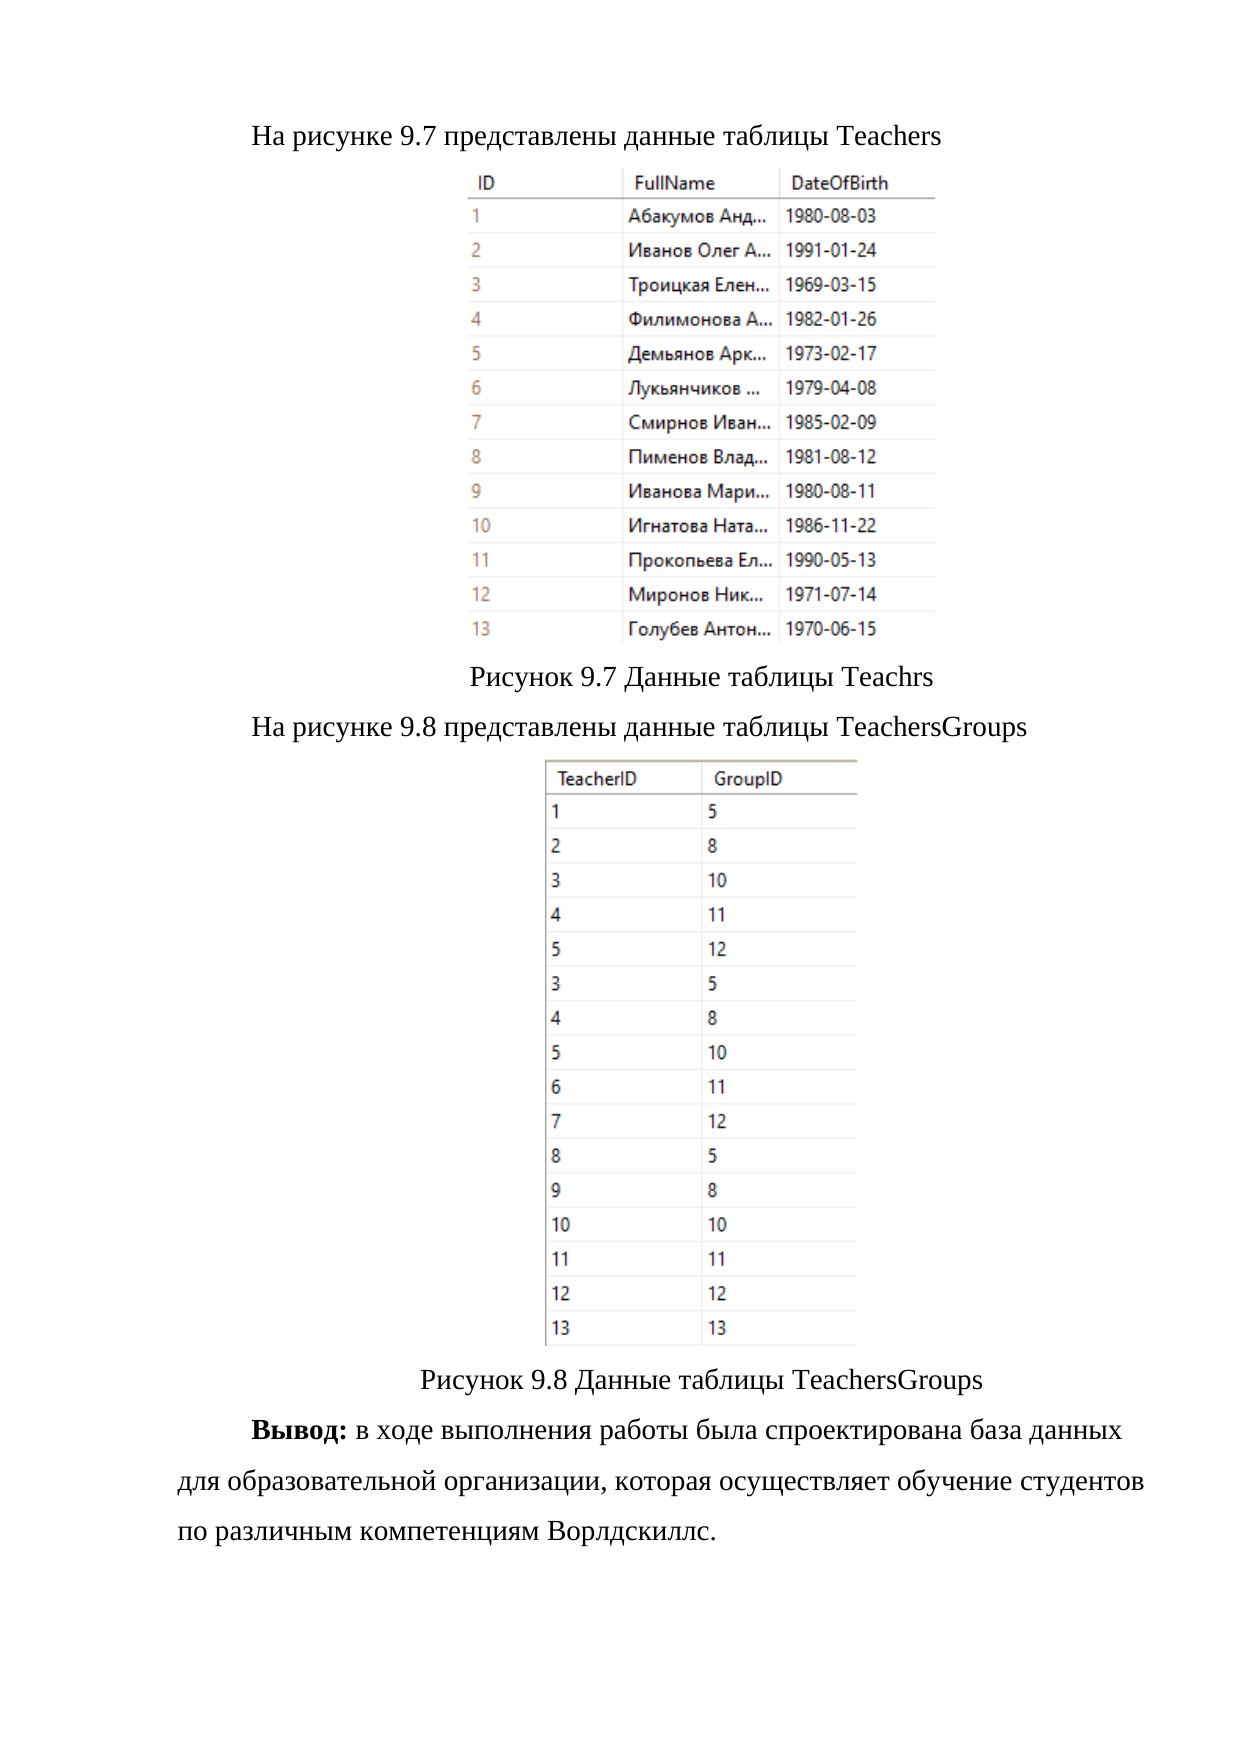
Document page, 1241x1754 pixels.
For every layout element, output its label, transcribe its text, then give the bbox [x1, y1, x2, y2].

text Вывод: в ходе выполнения работы была спроектирована база данных для образовательной организации, которая осуществляет обучение студентов по различным компетенциям Ворлдскиллс. [177, 1412, 1152, 1547]
picture [545, 759, 858, 1346]
text Рисунок 9.8 Данные таблицы TeachersGroups [177, 1362, 1152, 1396]
text На рисунке 9.7 представлены данные таблицы Teachers [177, 118, 1152, 152]
text Рисунок 9.7 Данные таблицы Teachrs [177, 659, 1152, 692]
text На рисунке 9.8 представлены данные таблицы TeachersGroups [177, 709, 1152, 743]
picture [467, 168, 936, 642]
